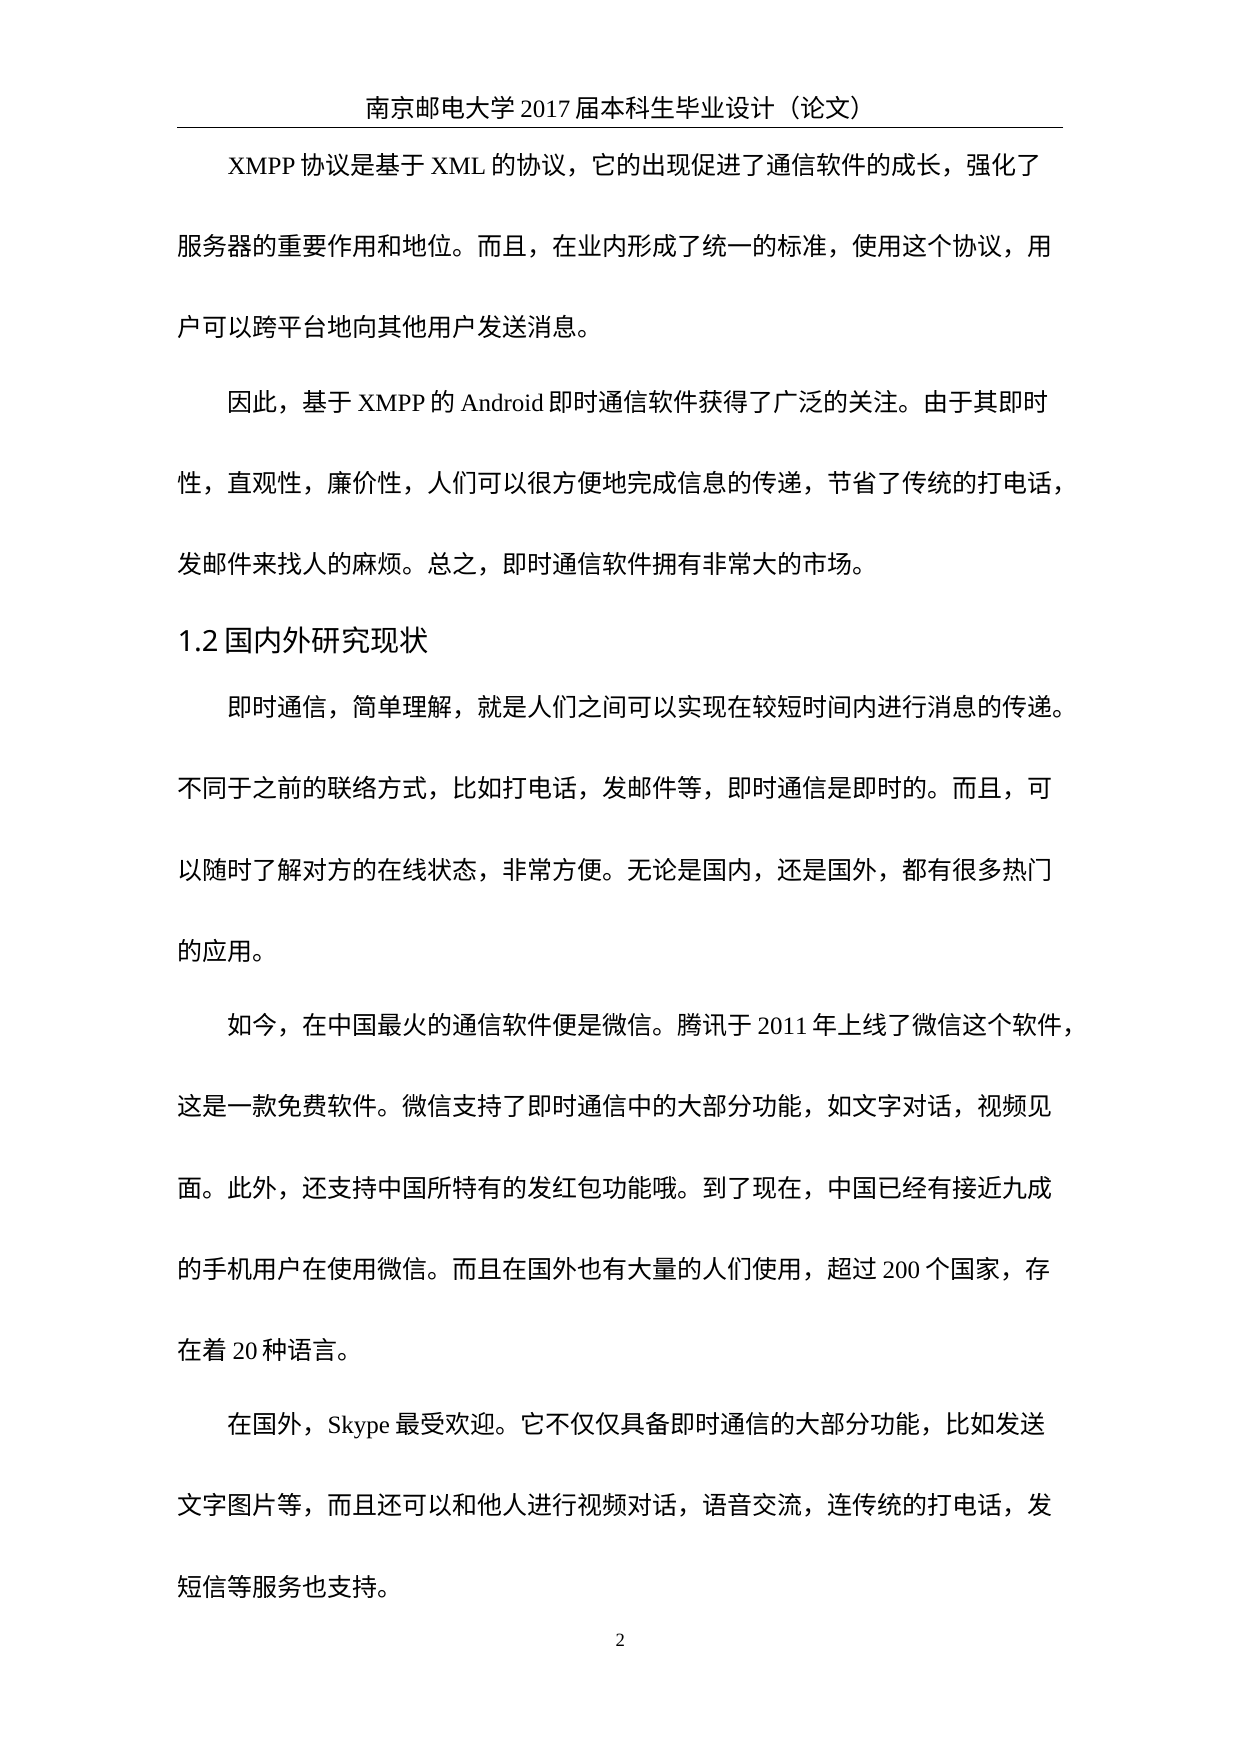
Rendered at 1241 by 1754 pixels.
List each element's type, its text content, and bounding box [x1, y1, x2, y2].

text XMPP协议是基于XML的协议，它的出现促进了通信软件的成长，强化了服务器的重要作用和地位。而且，在业内形成了统一的标准，使用这个协议，用户可以跨平台地向其他用户发送消息。 [177, 131, 1063, 358]
text 因此，基于XMPP的Android即时通信软件获得了广泛的关注。由于其即时性，直观性，廉价性，人们可以很方便地完成信息的传递，节省了传统的打电话，发邮件来找人的麻烦。总之，即时通信软件拥有非常大的市场。 [177, 368, 1063, 595]
text 即时通信，简单理解，就是人们之间可以实现在较短时间内进行消息的传递。不同于之前的联络方式，比如打电话，发邮件等，即时通信是即时的。而且，可以随时了解对方的在线状态，非常方便。无论是国内，还是国外，都有很多热门的应用。 [177, 673, 1063, 982]
subtitle 1.2国内外研究现状 [177, 606, 1063, 671]
text 如今，在中国最火的通信软件便是微信。腾讯于2011年上线了微信这个软件，这是一款免费软件。微信支持了即时通信中的大部分功能，如文字对话，视频见面。此外，还支持中国所特有的发红包功能哦。到了现在，中国已经有接近九成的手机用户在使用微信。而且在国外也有大量的人们使用，超过200个国家，存在着20种语言。 [177, 991, 1063, 1381]
text 在国外，Skype最受欢迎。它不仅仅具备即时通信的大部分功能，比如发送文字图片等，而且还可以和他人进行视频对话，语音交流，连传统的打电话，发短信等服务也支持。 [177, 1390, 1063, 1618]
